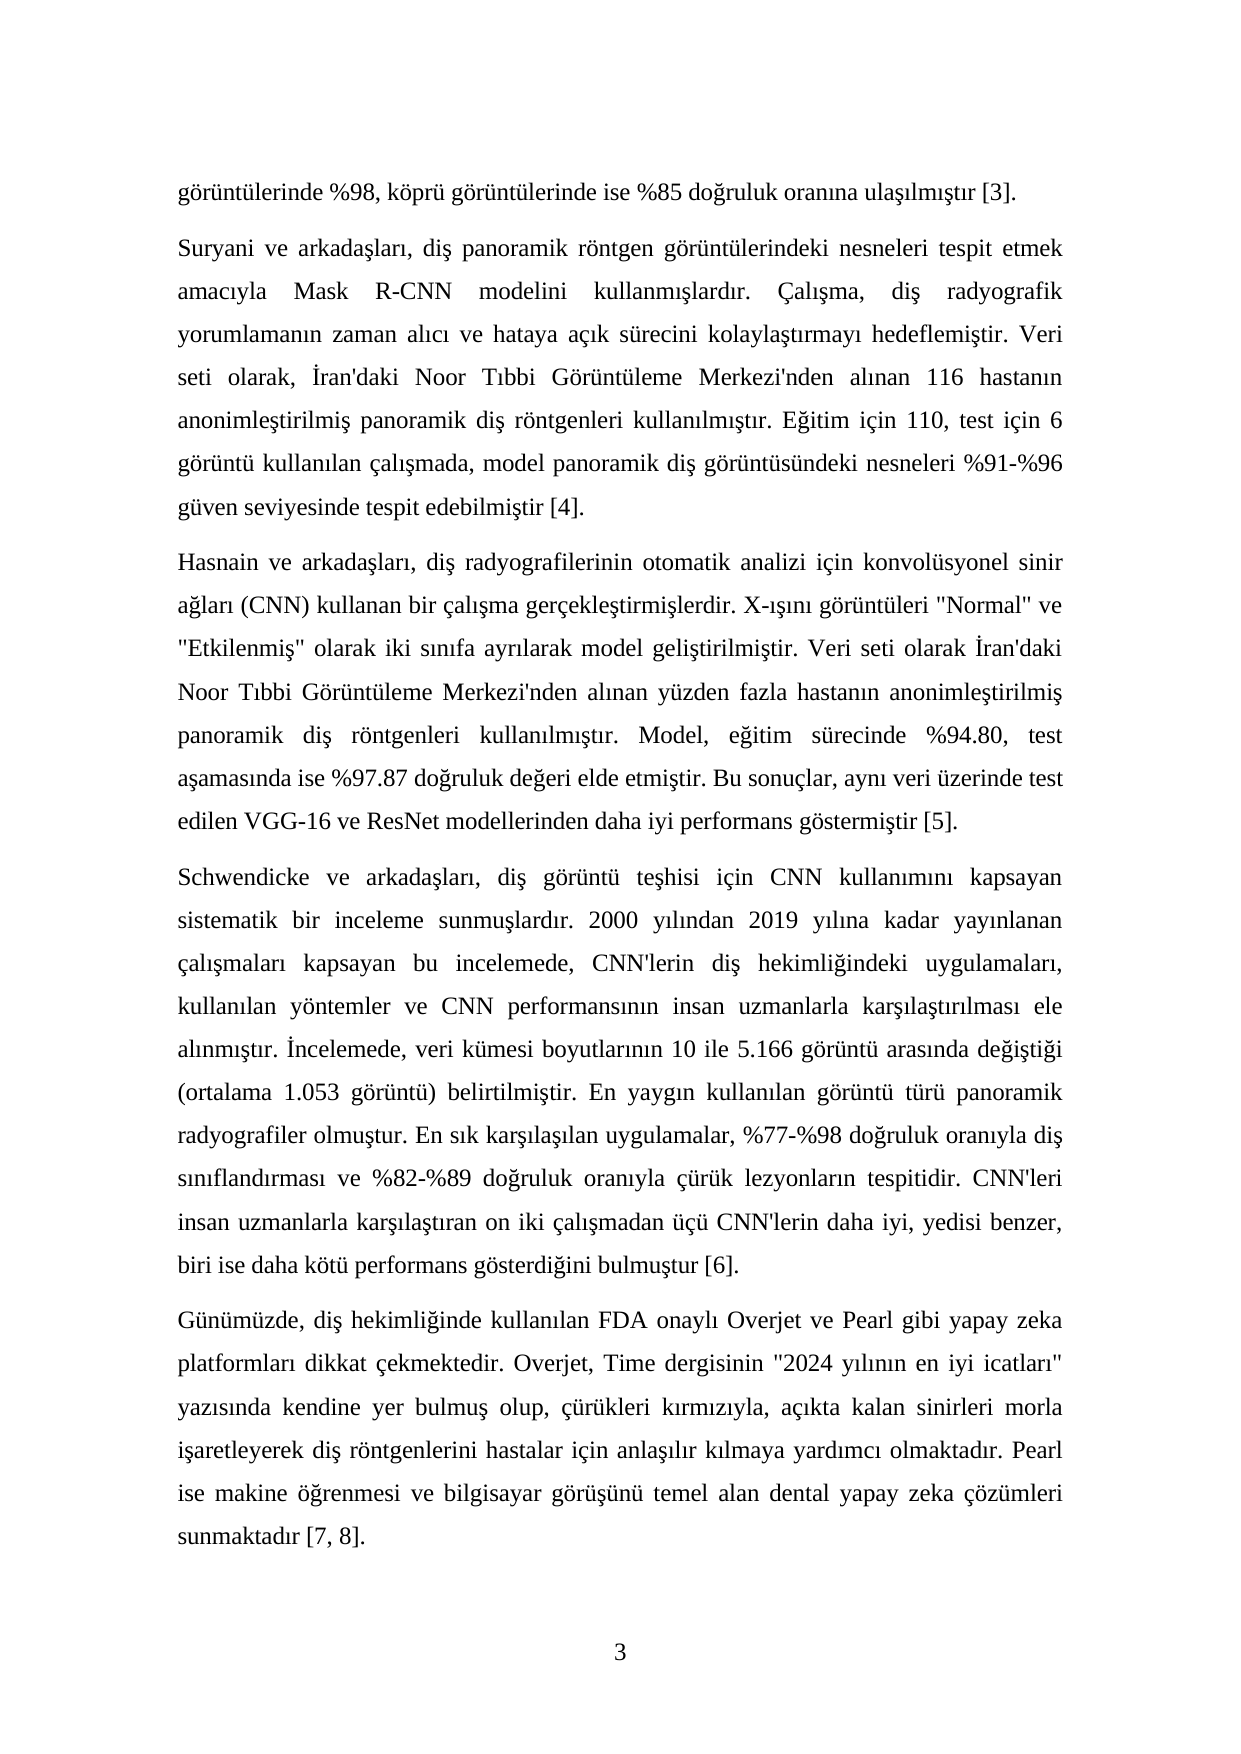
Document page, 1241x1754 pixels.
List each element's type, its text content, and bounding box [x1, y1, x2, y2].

text Schwendicke ve arkadaşları, diş görüntü teşhisi için CNN kullanımını kapsayan sistematik bir inceleme sunmuşlardır. 2000 yılından 2019 yılına kadar yayınlanan çalışmaları kapsayan bu incelemede, CNN'lerin diş hekimliğindeki uygulamaları, kullanılan yöntemler ve CNN performansının insan uzmanlarla karşılaştırılması ele alınmıştır. İncelemede, veri kümesi boyutlarının 10 ile 5.166 görüntü arasında değiştiği (ortalama 1.053 görüntü) belirtilmiştir. En yaygın kullanılan görüntü türü panoramik radyografiler olmuştur. En sık karşılaşılan uygulamalar, %77-%98 doğruluk oranıyla diş sınıflandırması ve %82-%89 doğruluk oranıyla çürük lezyonların tespitidir. CNN'leri insan uzmanlarla karşılaştıran on iki çalışmadan üçü CNN'lerin daha iyi, yedisi benzer, biri ise daha kötü performans gösterdiğini bulmuştur [6]. [177, 862, 1063, 1278]
text Günümüzde, diş hekimliğinde kullanılan FDA onaylı Overjet ve Pearl gibi yapay zeka platformları dikkat çekmektedir. Overjet, Time dergisinin "2024 yılının en iyi icatları" yazısında kendine yer bulmuş olup, çürükleri kırmızıyla, açıkta kalan sinirleri morla işaretleyerek diş röntgenlerini hastalar için anlaşılır kılmaya yardımcı olmaktadır. Pearl ise makine öğrenmesi ve bilgisayar görüşünü temel alan dental yapay zeka çözümleri sunmaktadır [7, 8]. [177, 1305, 1063, 1550]
text Suryani ve arkadaşları, diş panoramik röntgen görüntülerindeki nesneleri tespit etmek amacıyla Mask R-CNN modelini kullanmışlardır. Çalışma, diş radyografik yorumlamanın zaman alıcı ve hataya açık sürecini kolaylaştırmayı hedeflemiştir. Veri seti olarak, İran'daki Noor Tıbbi Görüntüleme Merkezi'nden alınan 116 hastanın anonimleştirilmiş panoramik diş röntgenleri kullanılmıştır. Eğitim için 110, test için 6 görüntü kullanılan çalışmada, model panoramik diş görüntüsündeki nesneleri %91-%96 güven seviyesinde tespit edebilmiştir [4]. [177, 233, 1063, 520]
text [177, 177, 1063, 206]
text Hasnain ve arkadaşları, diş radyografilerinin otomatik analizi için konvolüsyonel sinir ağları (CNN) kullanan bir çalışma gerçekleştirmişlerdir. X-ışını görüntüleri "Normal" ve "Etkilenmiş" olarak iki sınıfa ayrılarak model geliştirilmiştir. Veri seti olarak İran'daki Noor Tıbbi Görüntüleme Merkezi'nden alınan yüzden fazla hastanın anonimleştirilmiş panoramik diş röntgenleri kullanılmıştır. Model, eğitim sürecinde %94.80, test aşamasında ise %97.87 doğruluk değeri elde etmiştir. Bu sonuçlar, aynı veri üzerinde test edilen VGG-16 ve ResNet modellerinden daha iyi performans göstermiştir [5]. [177, 547, 1063, 835]
